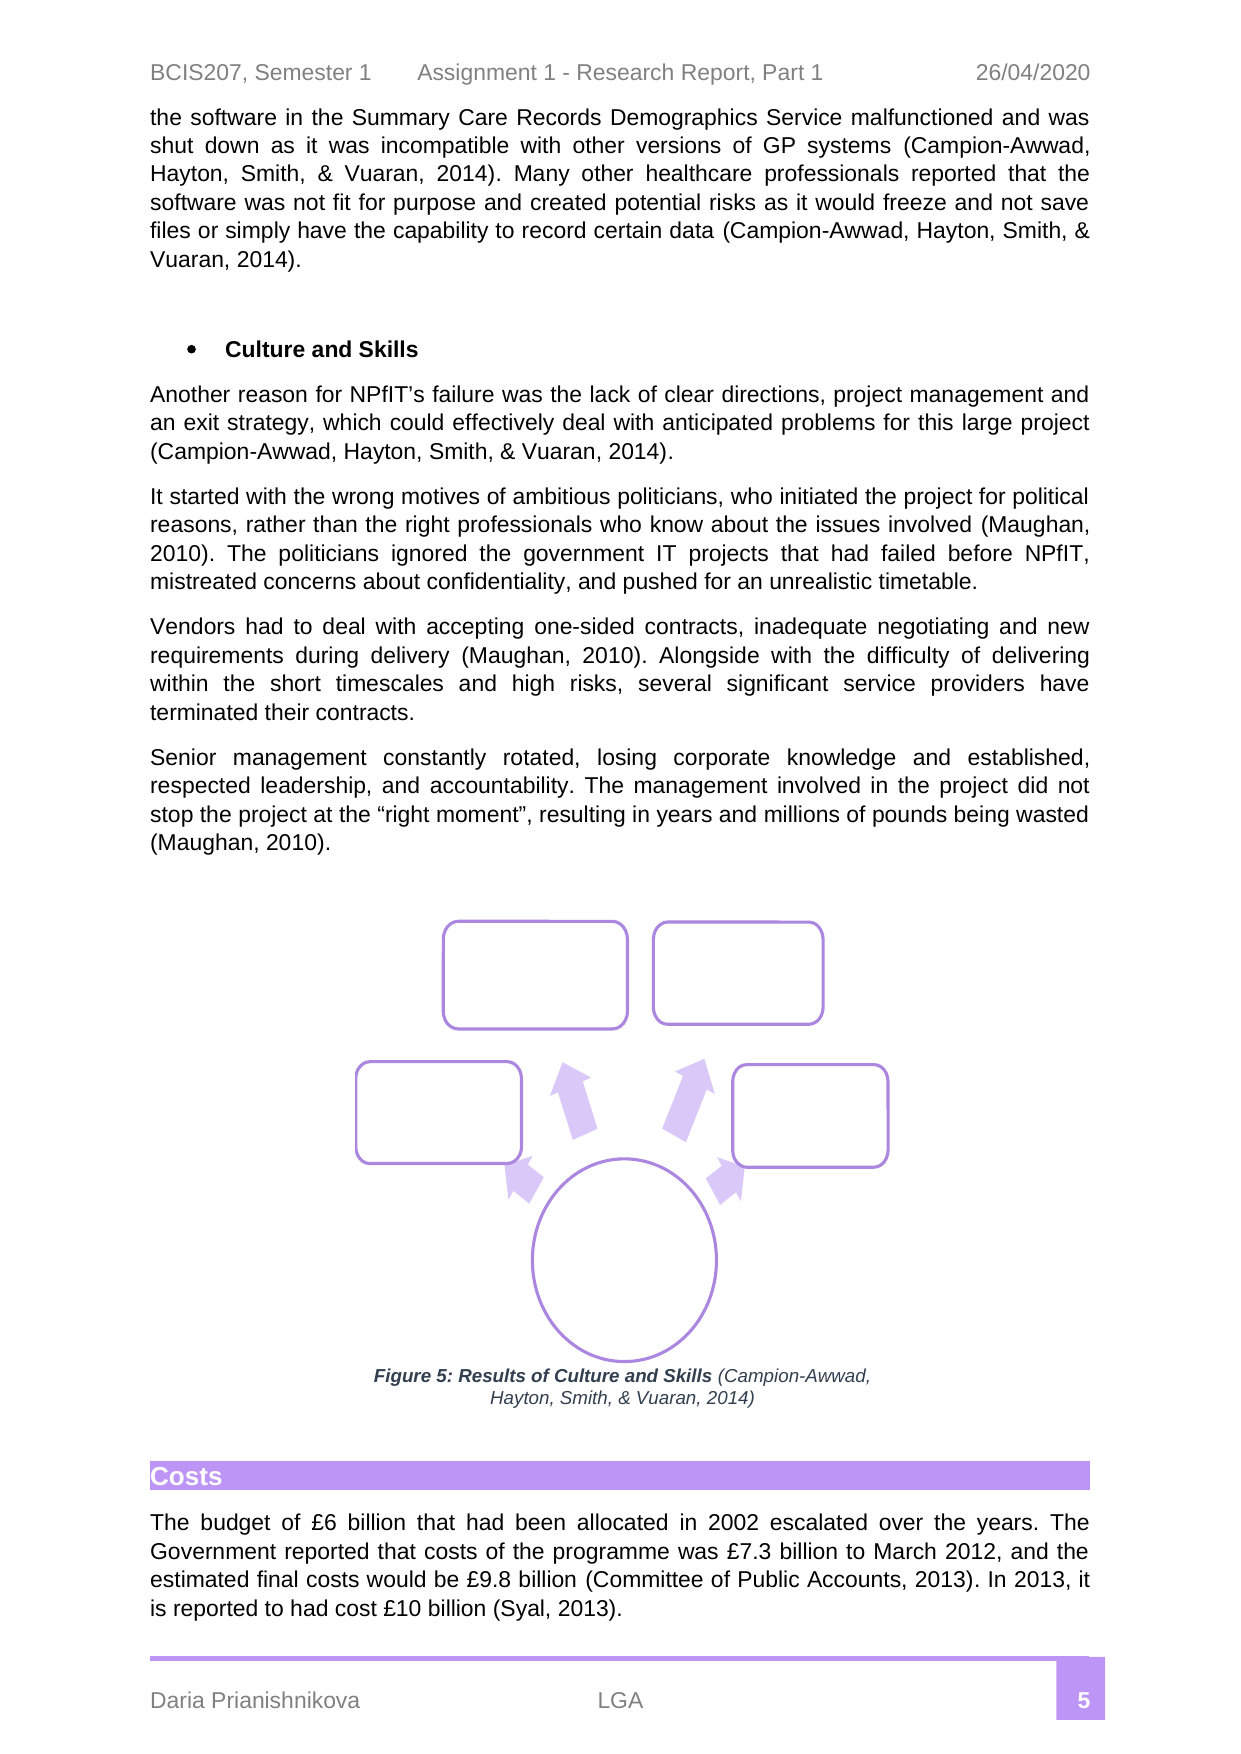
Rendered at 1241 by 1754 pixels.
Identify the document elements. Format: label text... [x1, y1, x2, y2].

text Another reason for NPfIT’s failure was the lack of clear directions, project management and an exit strategy, which could effectively deal with anticipated problems for this large project . [150, 381, 1090, 464]
text It started with the wrong motives of ambitious politicians, who initiated the project for political reasons, rather than the right professionals who know about the issues involved . The politicians ignored the government IT projects that had failed before NPfIT, mistreated concerns about confidentiality, and pushed for an unrealistic timetable. [150, 483, 1090, 594]
text Senior management constantly rotated, losing corporate knowledge and established, respected leadership, and accountability. The management involved in the project did not stop the project at the “right moment”, resulting in years and millions of pounds being wasted . [150, 744, 1090, 855]
text Vendors had to deal with accepting one-sided contracts, inadequate negotiating and new requirements during delivery . Alongside with the difficulty of delivering within the short timescales and high risks, several significant service providers have terminated their contracts. [150, 613, 1090, 725]
text The budget of £6 billion that had been allocated in 2002 escalated over the years. The Government reported that costs of the programme was £7.3 billion to March 2012, and the estimated final costs would be £9.8 billion . In 2013, it is reported to had cost £10 billion . [150, 1509, 1090, 1621]
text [150, 103, 1090, 272]
list Culture and Skills [187, 336, 1090, 362]
text Costs [150, 1461, 1090, 1490]
